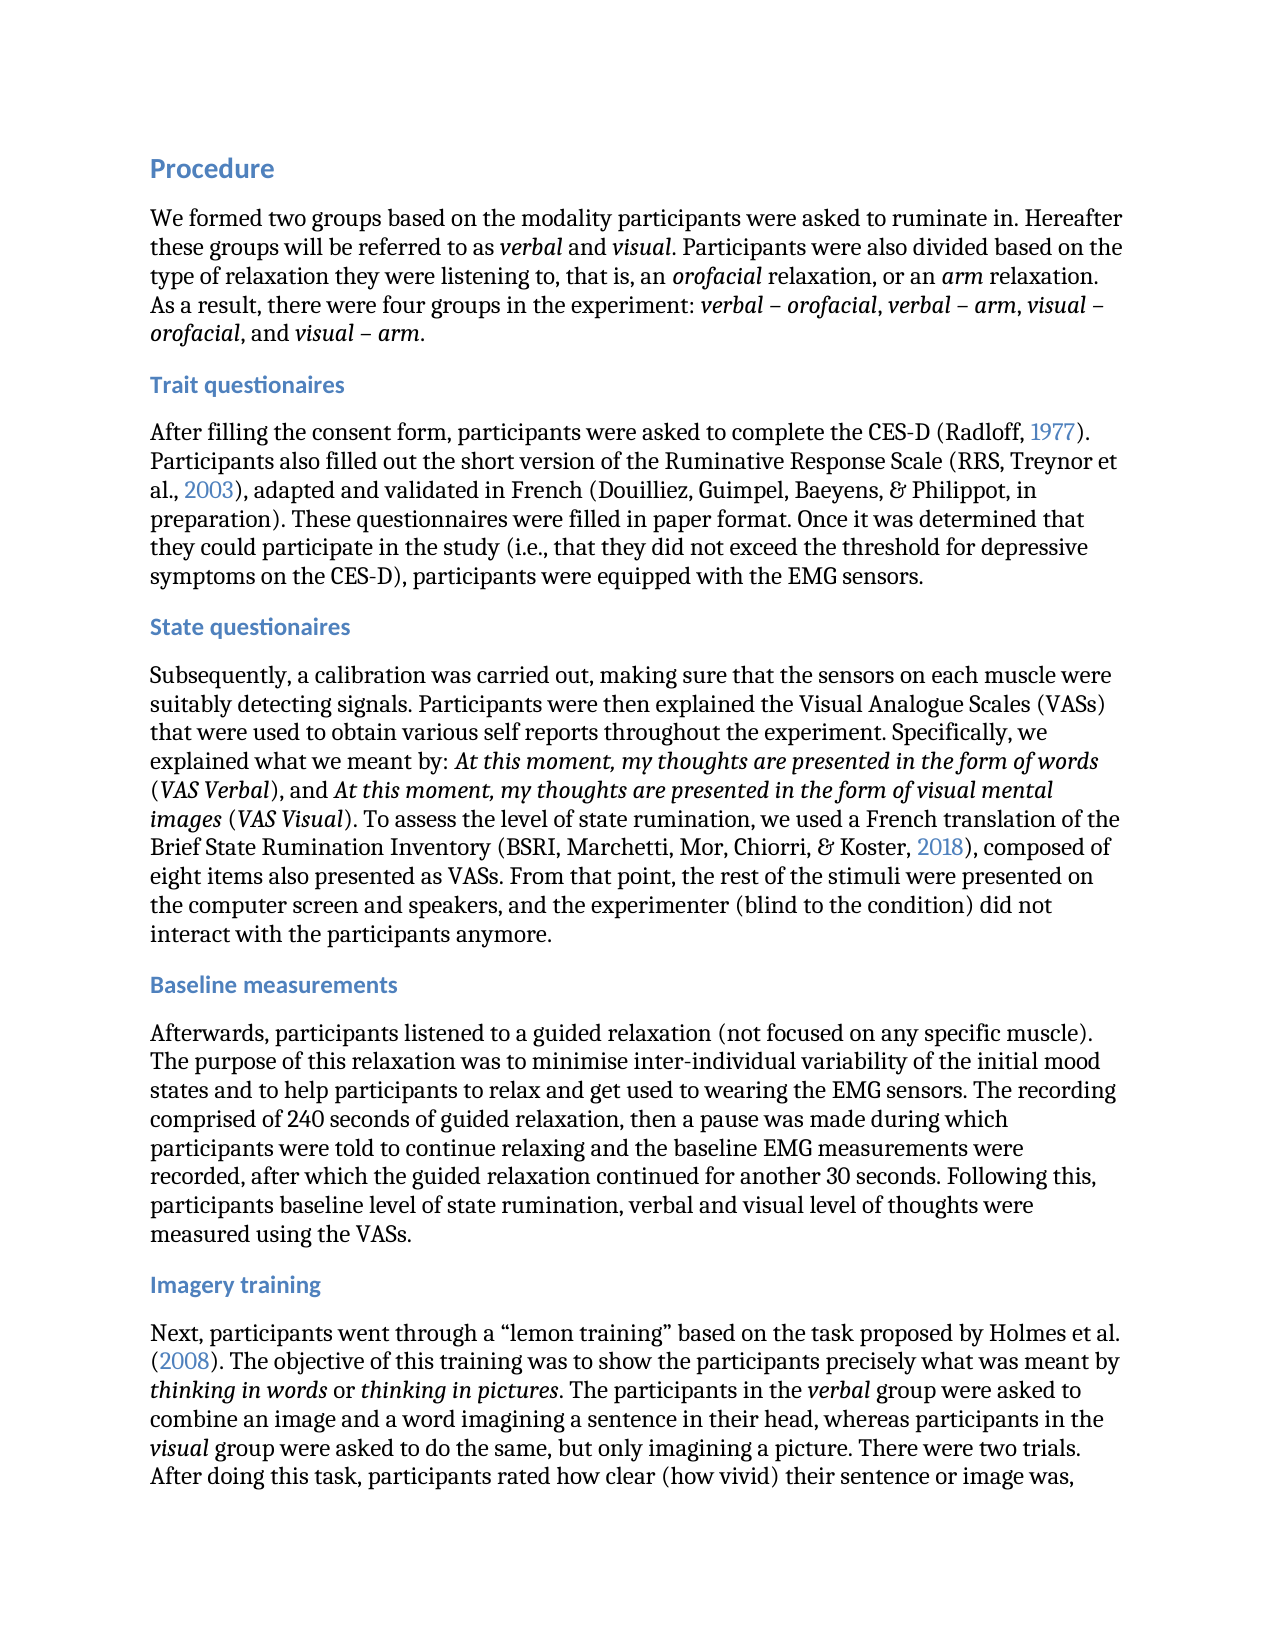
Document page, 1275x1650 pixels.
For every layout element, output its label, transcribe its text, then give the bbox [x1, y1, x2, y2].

subtitle Imagery training [150, 1269, 1125, 1300]
subtitle State questionaires [150, 612, 1125, 642]
text After filling the consent form, participants were asked to complete the CES-D (Radloff, 1977). Participants also filled out the short version of the Ruminative Response Scale (RRS, Treynor et al., 2003), adapted and validated in French (Douilliez, Guimpel, Baeyens, & Philippot, in preparation). These questionnaires were filled in paper format. Once it was determined that they could participate in the study (i.e., that they did not exceed the threshold for depressive symptoms on the CES-D), participants were equipped with the EMG sensors. [150, 418, 1125, 591]
text Subsequently, a calibration was carried out, making sure that the sensors on each muscle were suitably detecting signals. Participants were then explained the Visual Analogue Scales (VASs) that were used to obtain various self reports throughout the experiment. Specifically, we explained what we meant by: At this moment, my thoughts are presented in the form of words (VAS Verbal), and At this moment, my thoughts are presented in the form of visual mental images (VAS Visual). To assess the level of state rumination, we used a French translation of the Brief State Rumination Inventory (BSRI, Marchetti, Mor, Chiorri, & Koster, 2018), composed of eight items also presented as VASs. From that point, the rest of the stimuli were presented on the computer screen and speakers, and the experimenter (blind to the condition) did not interact with the participants anymore. [150, 661, 1125, 948]
text Afterwards, participants listened to a guided relaxation (not focused on any specific muscle). The purpose of this relaxation was to minimise inter-individual variability of the initial mood states and to help participants to relax and get used to wearing the EMG sensors. The recording comprised of 240 seconds of guided relaxation, then a pause was made during which participants were told to continue relaxing and the baseline EMG measurements were recorded, after which the guided relaxation continued for another 30 seconds. Following this, participants baseline level of state rumination, verbal and visual level of thoughts were measured using the VASs. [150, 1018, 1125, 1248]
subtitle Procedure [150, 150, 1125, 186]
subtitle Trait questionaires [150, 369, 1125, 399]
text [150, 1318, 1125, 1491]
text We formed two groups based on the modality participants were asked to ruminate in. Hereafter these groups will be referred to as verbal and visual. Participants were also divided based on the type of relaxation they were listening to, that is, an orofacial relaxation, or an arm relaxation. As a result, there were four groups in the experiment: verbal – orofacial, verbal – arm, visual – orofacial, and visual – arm. [150, 204, 1125, 348]
subtitle Baseline measurements [150, 969, 1125, 1000]
